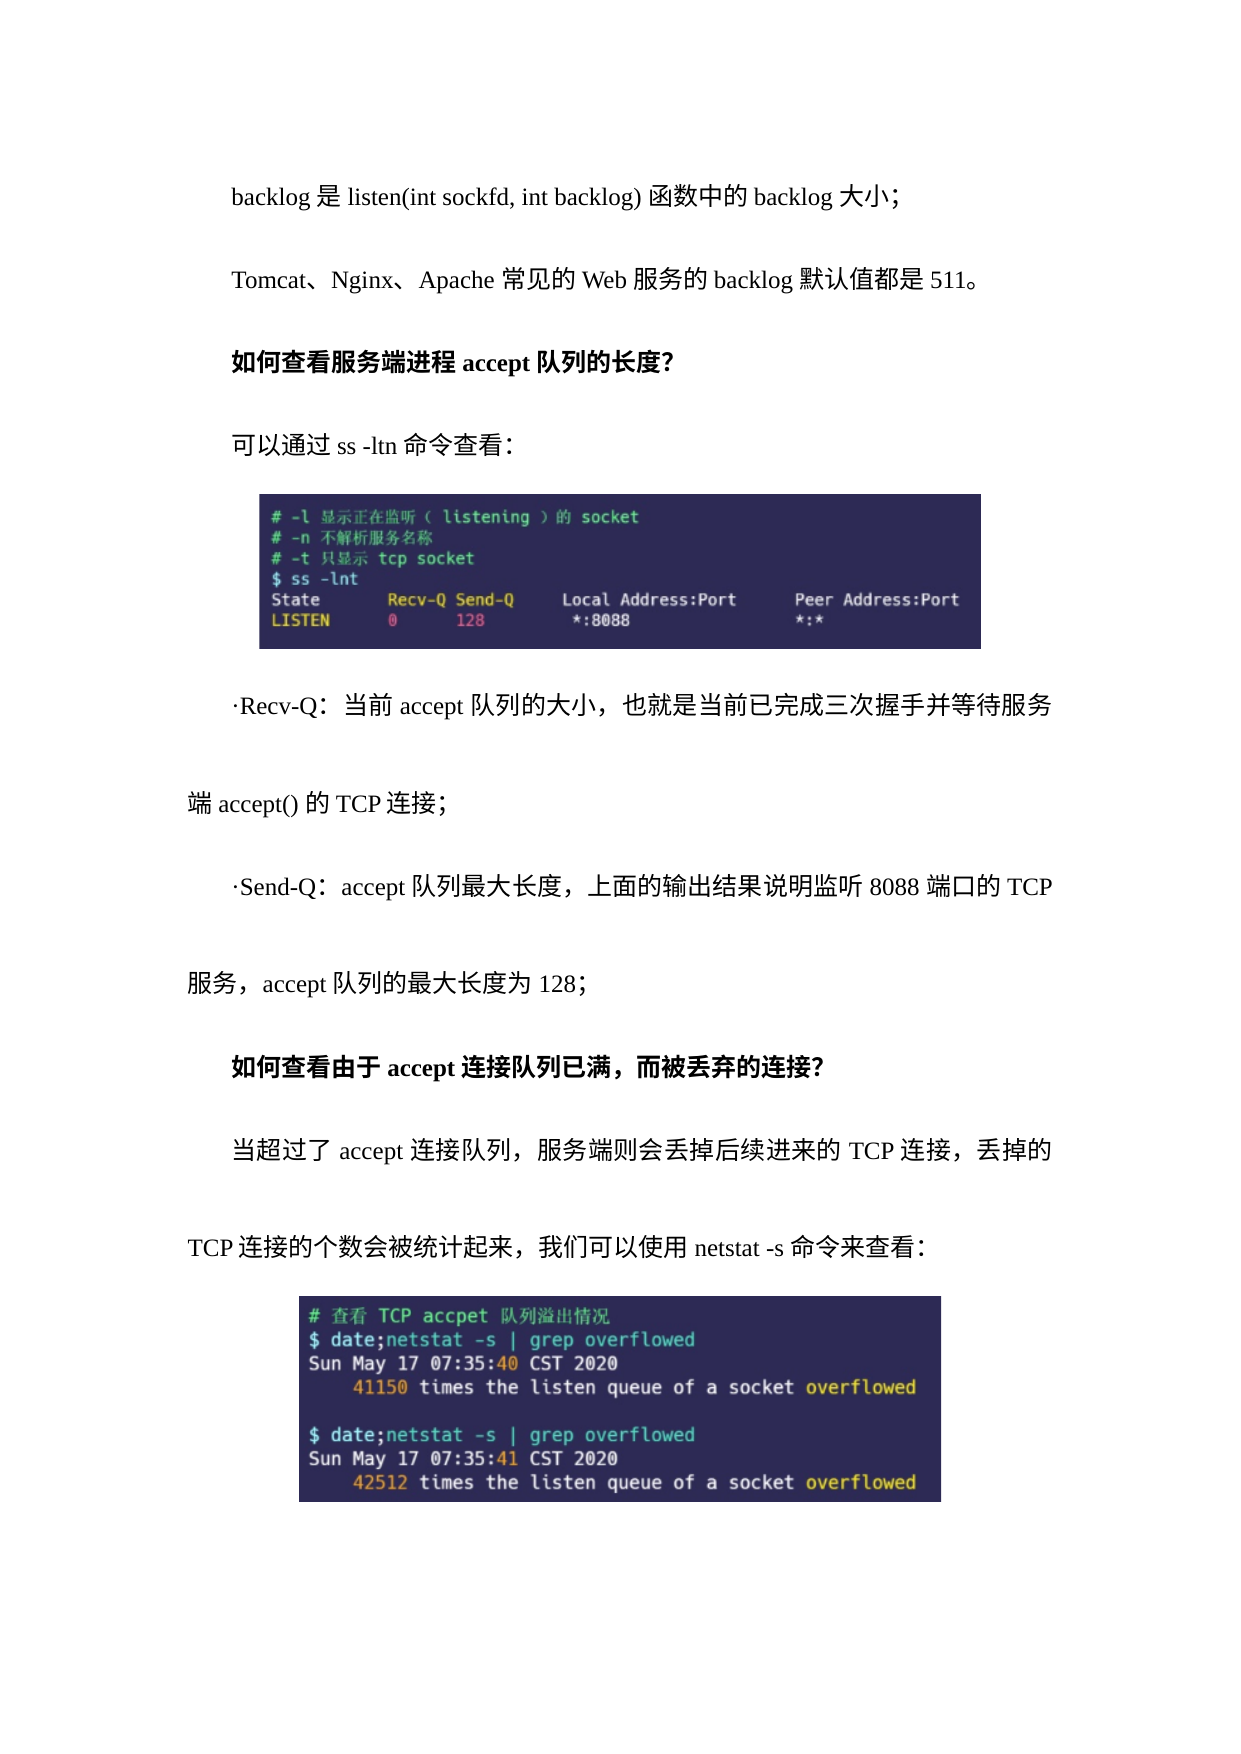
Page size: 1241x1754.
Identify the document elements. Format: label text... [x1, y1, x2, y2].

picture [259, 494, 981, 649]
text 如何查看由于 accept 连接队列已满，而被丢弃的连接？ [187, 1033, 1053, 1098]
text 如何查看服务端进程 accept 队列的长度？ [187, 328, 1053, 393]
text Tomcat、Nginx、Apache 常见的 Web 服务的 backlog 默认值都是 511。 [187, 245, 1053, 310]
text 当超过了 accept 连接队列，服务端则会丢掉后续进来的 TCP 连接，丢掉的 TCP 连接的个数会被统计起来，我们可以使用 netstat -s 命令来查看： [187, 1116, 1053, 1278]
text 可以通过 ss -ltn 命令查看： [187, 411, 1053, 476]
picture [299, 1296, 942, 1502]
text backlog 是 listen(int sockfd, int backlog) 函数中的 backlog 大小； [187, 162, 1053, 227]
text ·Send-Q：accept 队列最大长度，上面的输出结果说明监听 8088 端口的 TCP 服务，accept 队列的最大长度为 128； [187, 852, 1053, 1014]
text ·Recv-Q：当前 accept 队列的大小，也就是当前已完成三次握手并等待服务端 accept() 的 TCP 连接； [187, 671, 1053, 834]
